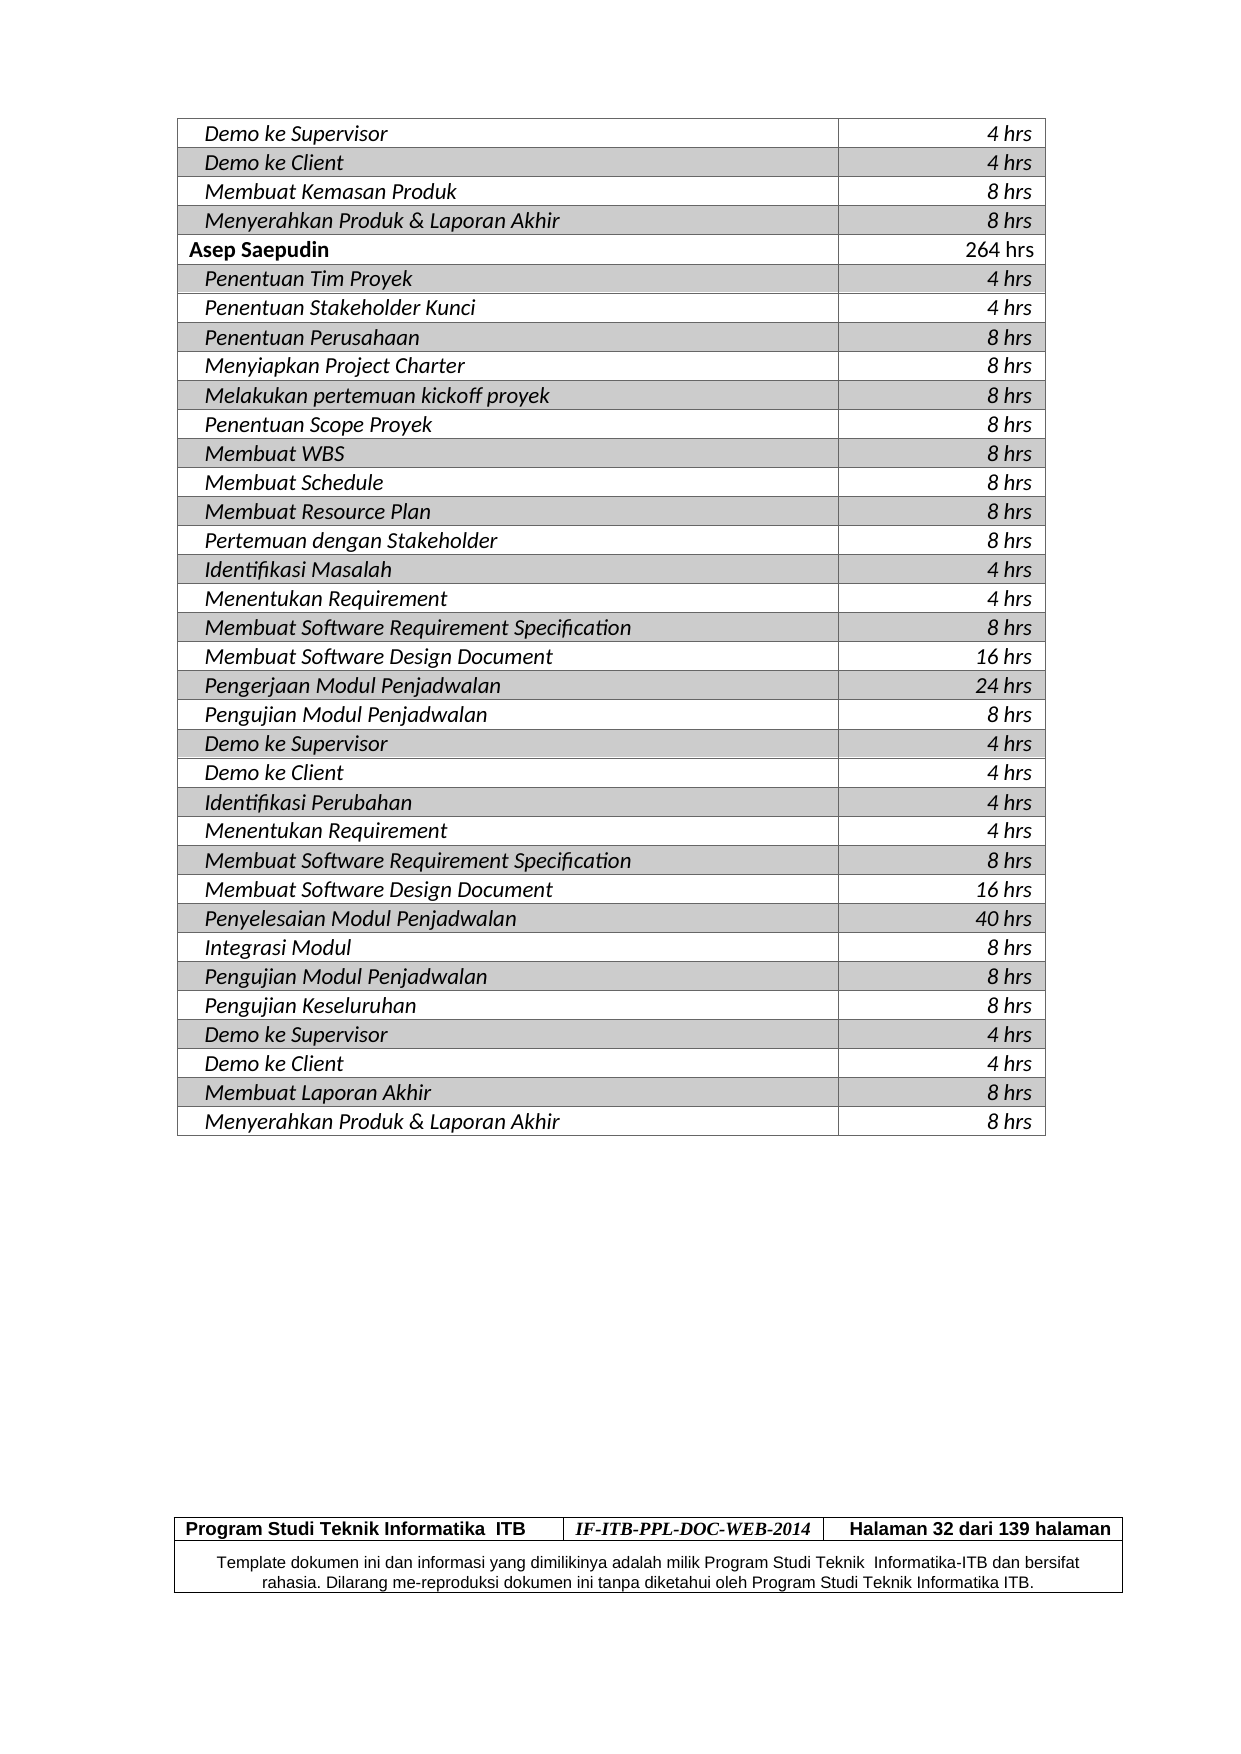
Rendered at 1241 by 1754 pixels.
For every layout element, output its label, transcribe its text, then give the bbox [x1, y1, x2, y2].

table_cell 4 hrs [839, 1049, 1045, 1077]
table_cell 4 hrs [839, 555, 1045, 583]
table_cell 4 hrs [839, 265, 1045, 292]
table_cell Membuat WBS [178, 439, 838, 467]
table_cell 24 hrs [839, 671, 1045, 699]
table_cell 8 hrs [839, 846, 1045, 874]
table_cell Penentuan Stakeholder Kunci [178, 294, 838, 322]
table_cell 8 hrs [839, 468, 1045, 496]
table_cell Penentuan Scope Proyek [178, 410, 838, 438]
table_cell Penentuan Perusahaan [178, 323, 838, 351]
table_cell Menyerahkan Produk & Laporan Akhir [178, 206, 838, 234]
table_cell Demo ke Supervisor [178, 730, 838, 757]
table_cell Asep Saepudin [178, 235, 838, 263]
table_cell Membuat Resource Plan [178, 497, 838, 525]
table_cell 16 hrs [839, 875, 1045, 903]
table_cell 4 hrs [839, 584, 1045, 612]
table_cell Integrasi Modul [178, 933, 838, 961]
table_cell Pengujian Modul Penjadwalan [178, 962, 838, 990]
table_cell Membuat Software Design Document [178, 875, 838, 903]
table_cell Melakukan pertemuan kickoff proyek [178, 381, 838, 409]
table_cell 8 hrs [839, 410, 1045, 438]
table_cell 8 hrs [839, 991, 1045, 1019]
table_cell 8 hrs [839, 439, 1045, 467]
table_cell 8 hrs [839, 323, 1045, 351]
table_cell Membuat Laporan Akhir [178, 1078, 838, 1106]
table_cell 8 hrs [839, 497, 1045, 525]
table_cell Membuat Kemasan Produk [178, 177, 838, 205]
table_cell Menentukan Requirement [178, 817, 838, 845]
table_cell Penyelesaian Modul Penjadwalan [178, 904, 838, 932]
table_cell 4 hrs [839, 119, 1045, 147]
table_cell Membuat Software Requirement Specification [178, 613, 838, 641]
table_cell 8 hrs [839, 381, 1045, 409]
table_cell Demo ke Client [178, 1049, 838, 1077]
table_cell Pengujian Keseluruhan [178, 991, 838, 1019]
table_cell Identifikasi Perubahan [178, 788, 838, 816]
table_cell Demo ke Supervisor [178, 119, 838, 147]
table_cell 8 hrs [839, 177, 1045, 205]
table_cell 8 hrs [839, 352, 1045, 380]
table_cell 8 hrs [839, 1078, 1045, 1106]
table_cell 8 hrs [839, 933, 1045, 961]
table_cell Membuat Software Requirement Specification [178, 846, 838, 874]
table_cell 4 hrs [839, 148, 1045, 176]
table_cell 4 hrs [839, 294, 1045, 322]
table_cell Pengujian Modul Penjadwalan [178, 700, 838, 728]
table_cell Demo ke Client [178, 759, 838, 787]
table_cell 16 hrs [839, 642, 1045, 670]
table_cell Demo ke Client [178, 148, 838, 176]
table_cell Pengerjaan Modul Penjadwalan [178, 671, 838, 699]
table_cell 4 hrs [839, 759, 1045, 787]
table_cell 4 hrs [839, 730, 1045, 757]
table_cell Pertemuan dengan Stakeholder [178, 526, 838, 554]
table_cell Demo ke Supervisor [178, 1020, 838, 1048]
table_cell 264 hrs [839, 235, 1045, 263]
table_cell Menyerahkan Produk & Laporan Akhir [178, 1107, 838, 1135]
table_cell 8 hrs [839, 1107, 1045, 1135]
table_cell 4 hrs [839, 788, 1045, 816]
table_cell 40 hrs [839, 904, 1045, 932]
table_cell Identifikasi Masalah [178, 555, 838, 583]
table_cell Menentukan Requirement [178, 584, 838, 612]
table_cell 8 hrs [839, 526, 1045, 554]
table_cell Membuat Schedule [178, 468, 838, 496]
table_cell 4 hrs [839, 1020, 1045, 1048]
table_cell Penentuan Tim Proyek [178, 265, 838, 292]
table_cell Menyiapkan Project Charter [178, 352, 838, 380]
table_cell 8 hrs [839, 700, 1045, 728]
table_cell 4 hrs [839, 817, 1045, 845]
table_cell 8 hrs [839, 206, 1045, 234]
table_cell Membuat Software Design Document [178, 642, 838, 670]
table_cell 8 hrs [839, 613, 1045, 641]
table_cell 8 hrs [839, 962, 1045, 990]
